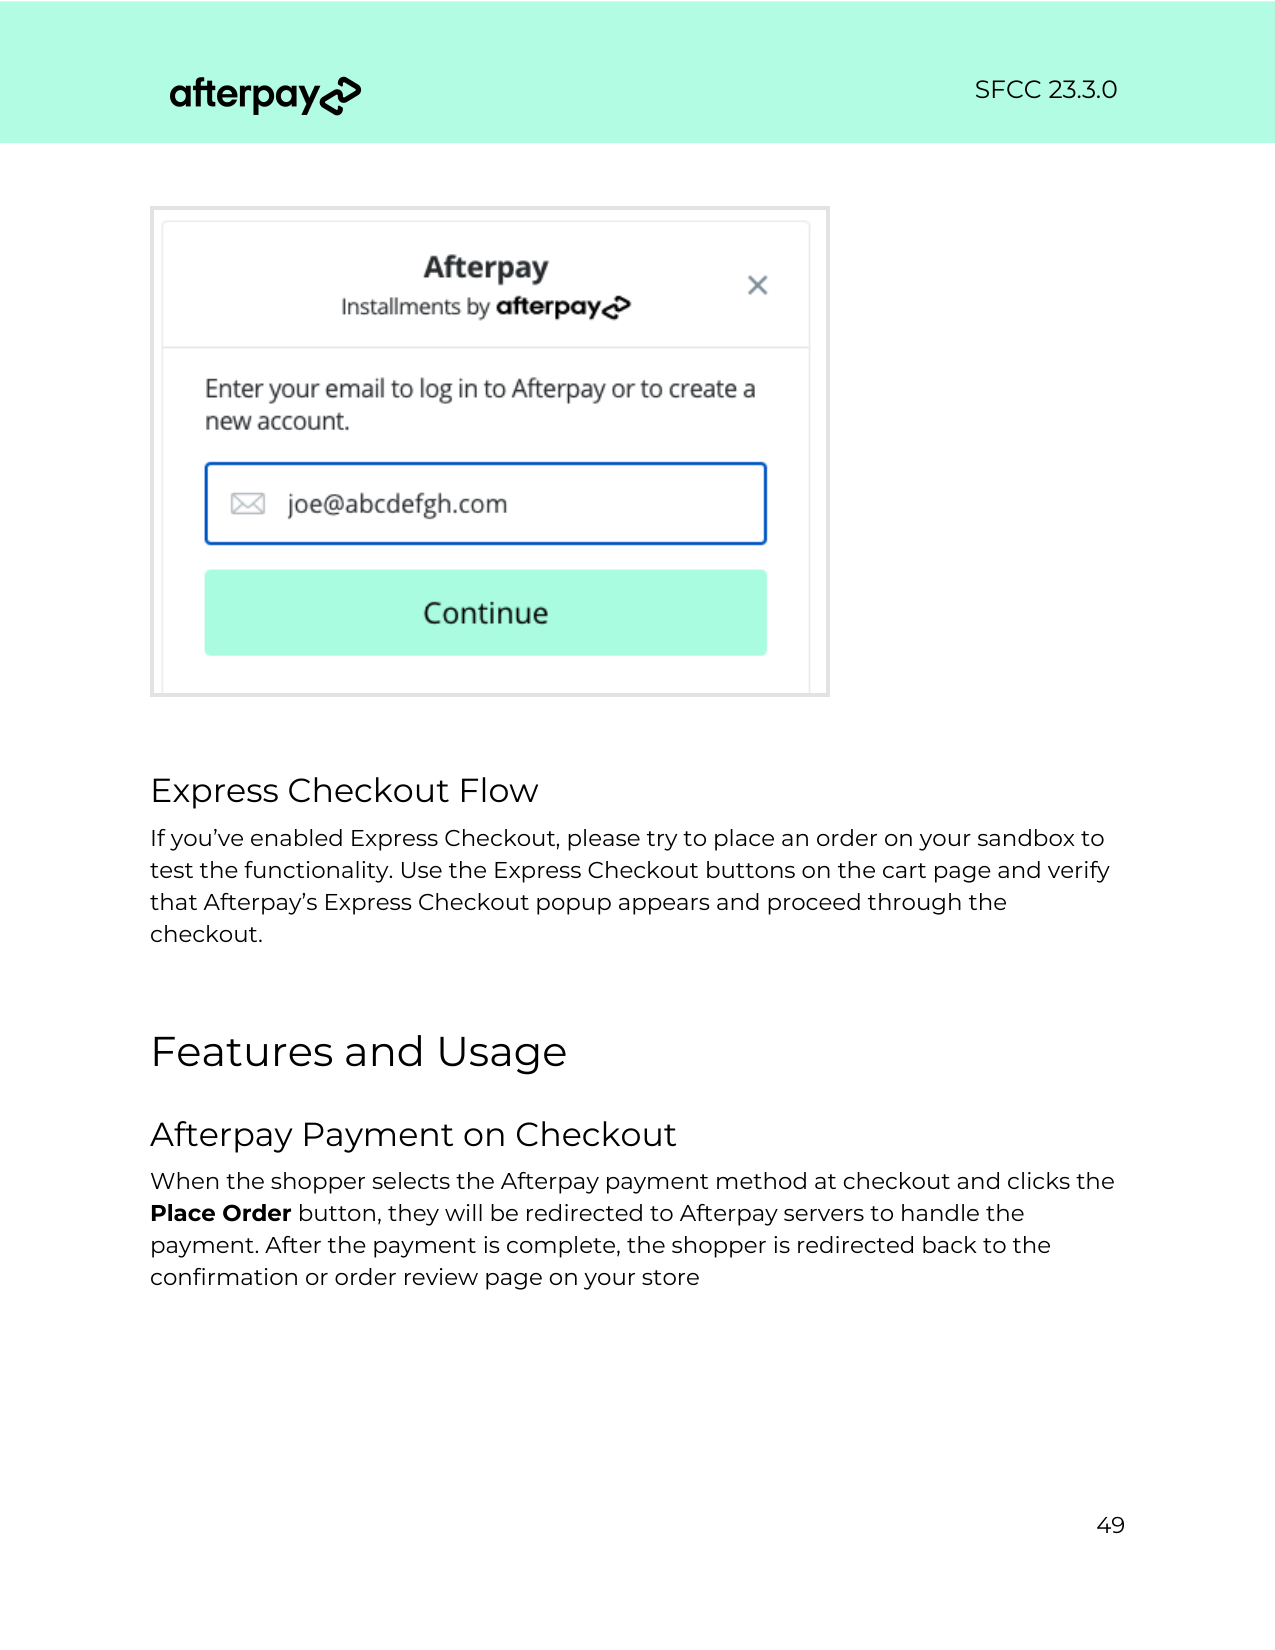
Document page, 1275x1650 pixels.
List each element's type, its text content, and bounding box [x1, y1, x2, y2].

picture [134, 48, 397, 144]
subtitle Express Checkout Flow [150, 771, 1125, 811]
picture [154, 210, 826, 693]
subtitle Features and Usage [150, 1026, 1125, 1077]
text When the shopper selects the Afterpay payment method at checkout and clicks the Place Order button, they will be redirected to Afterpay servers to handle the payment. After the payment is complete, the shopper is redirected back to the confirmation or order review page on your store [150, 1167, 1125, 1291]
text If you’ve enabled Express Checkout, please try to place an order on your sandbox to test the functionality. Use the Express Checkout buttons on the cart page and verify that Afterpay’s Express Checkout popup appears and proceed through the checkout. [150, 824, 1125, 948]
subtitle Afterpay Payment on Checkout [150, 1114, 1125, 1155]
